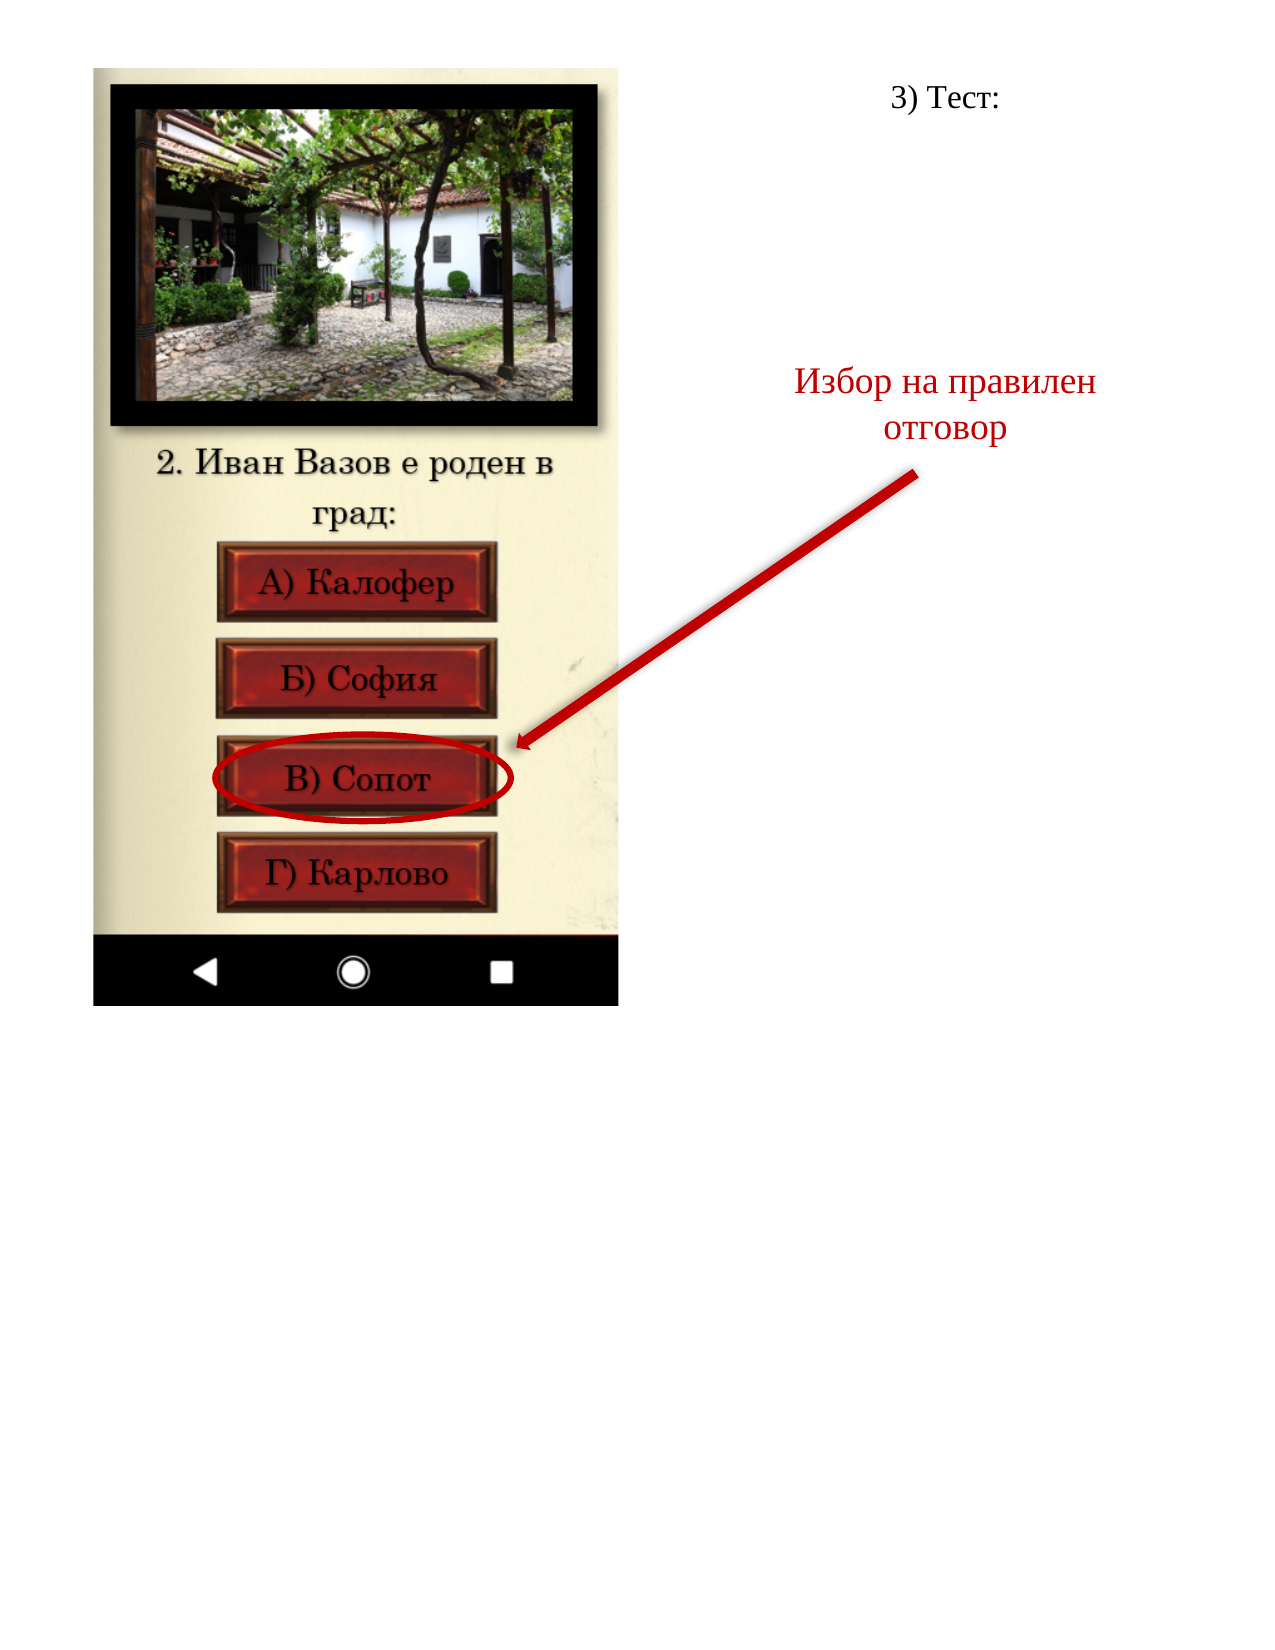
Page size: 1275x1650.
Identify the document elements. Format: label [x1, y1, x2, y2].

picture [93, 68, 619, 1006]
